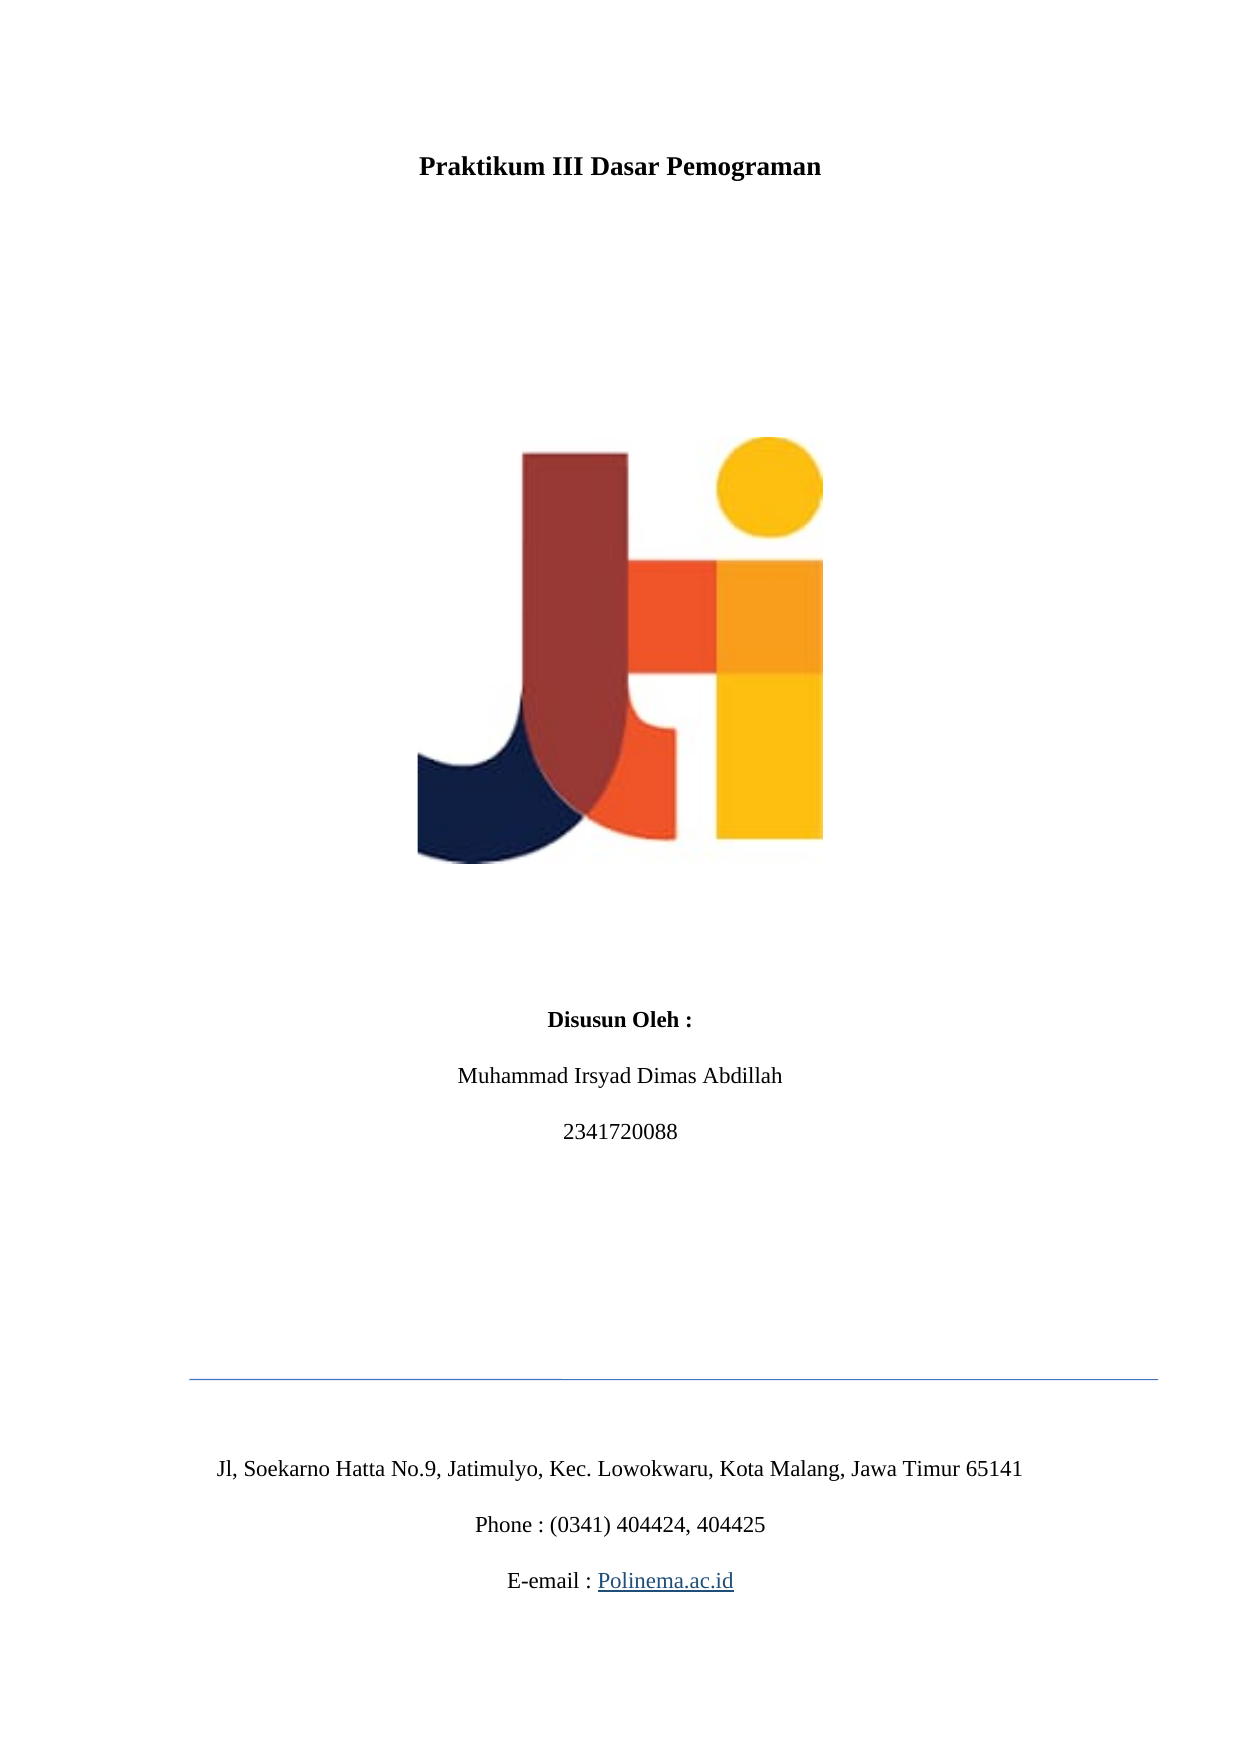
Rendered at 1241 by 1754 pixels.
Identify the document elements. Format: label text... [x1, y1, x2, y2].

text 2341720088 [150, 1118, 1090, 1145]
text Disusun Oleh : [150, 1006, 1090, 1032]
text Muhammad Irsyad Dimas Abdillah [150, 1062, 1090, 1088]
text Phone : (0341) 404424, 404425 [150, 1511, 1090, 1538]
text E-email : Polinema.ac.id [150, 1567, 1090, 1594]
text Praktikum III Dasar Pemograman [150, 150, 1090, 181]
text Jl, Soekarno Hatta No.9, Jatimulyo, Kec. Lowokwaru, Kota Malang, Jawa Timur 65141 [150, 1455, 1090, 1482]
picture [417, 437, 823, 864]
